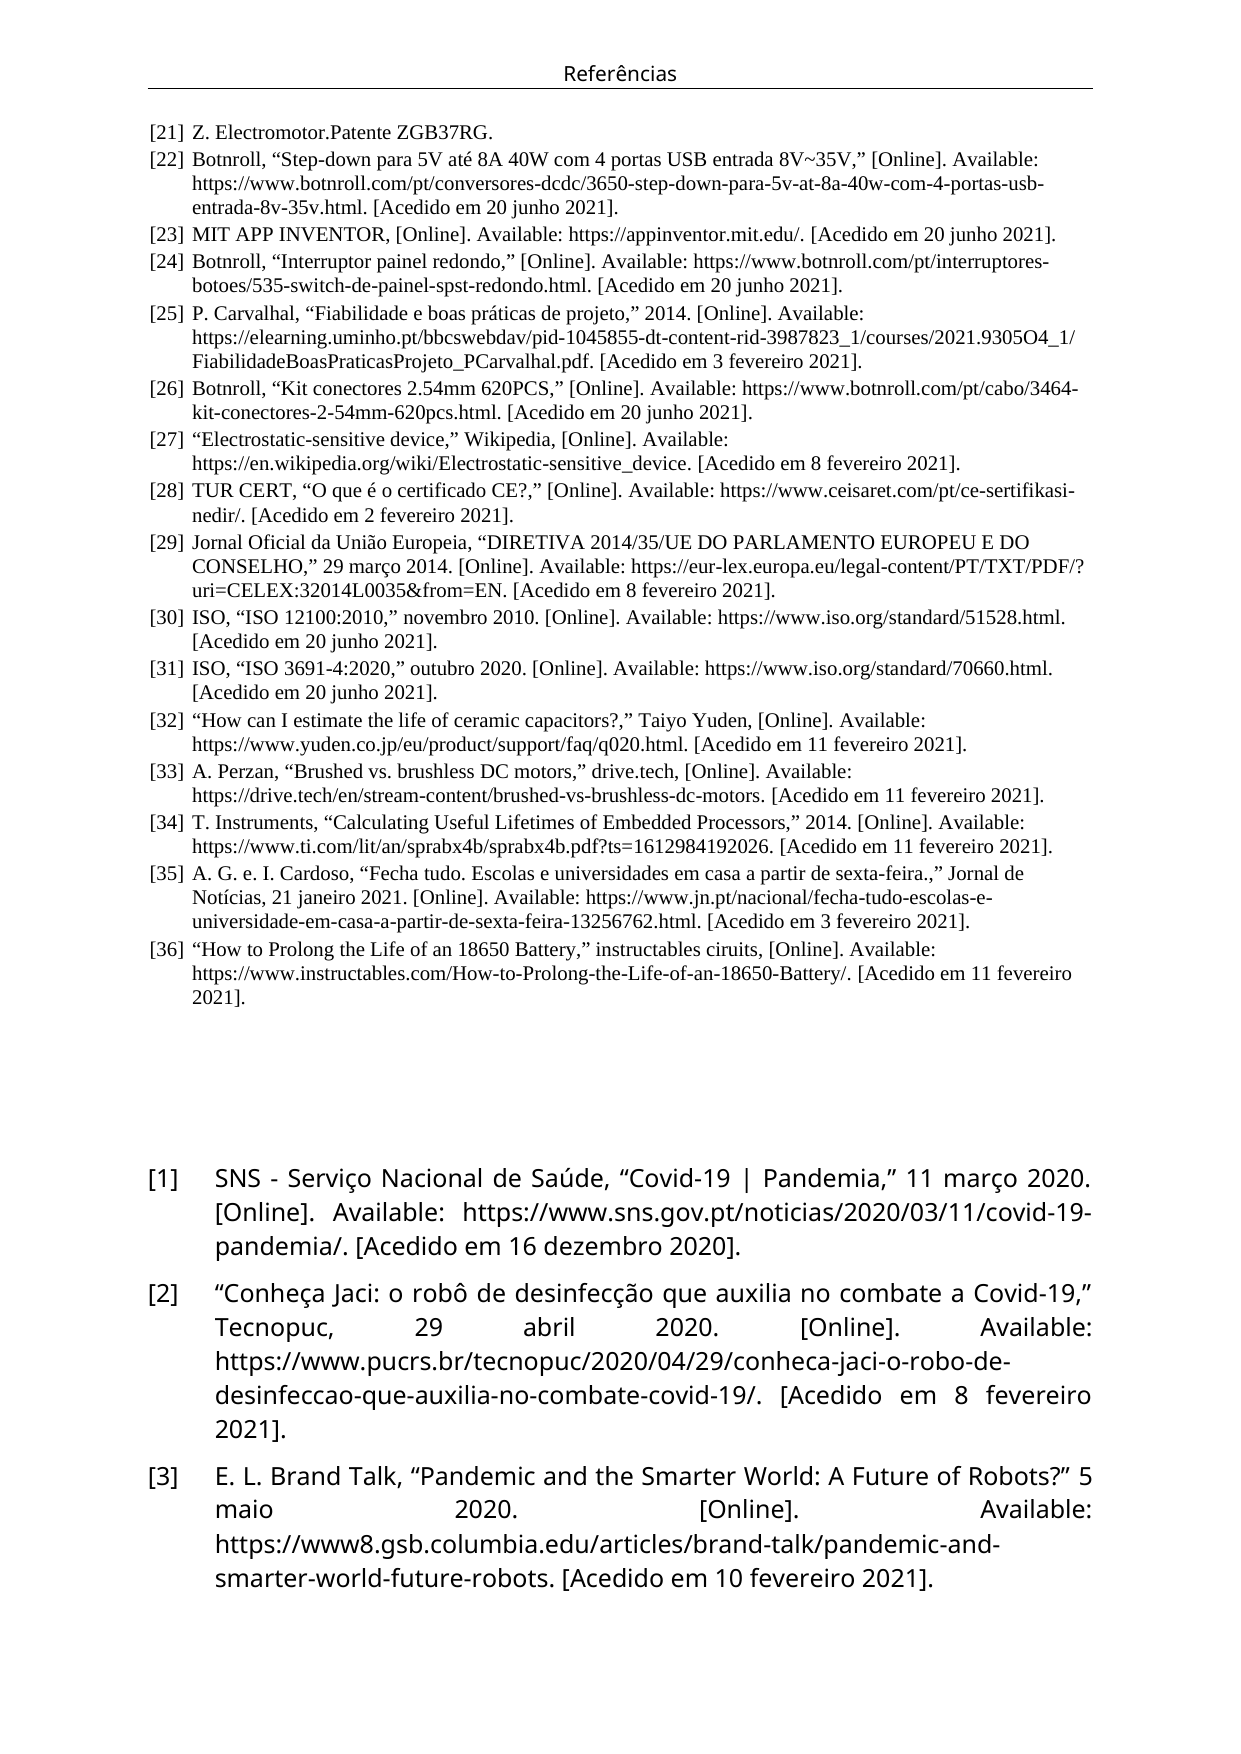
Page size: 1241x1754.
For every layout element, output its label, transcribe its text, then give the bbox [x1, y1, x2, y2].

text [1] SNS - Serviço Nacional de Saúde, “Covid-19 | Pandemia,” 11 março 2020. [Online]. Available: https://www.sns.gov.pt/noticias/2020/03/11/covid-19-pandemia/. [Acedido em 16 dezembro 2020]. [148, 1161, 1092, 1263]
text [3] E. L. Brand Talk, “Pandemic and the Smarter World: A Future of Robots?” 5 maio 2020. [Online]. Available: https://www8.gsb.columbia.edu/articles/brand-talk/pandemic-and-smarter-world-future-robots. [Acedido em 10 fevereiro 2021]. [148, 1458, 1092, 1594]
text [2] “Conheça Jaci: o robô de desinfecção que auxilia no combate a Covid-19,” Tecnopuc, 29 abril 2020. [Online]. Available: https://www.pucrs.br/tecnopuc/2020/04/29/conheca-jaci-o-robo-de-desinfeccao-que-auxilia-no-combate-covid-19/. [Acedido em 8 fevereiro 2021]. [148, 1275, 1092, 1446]
